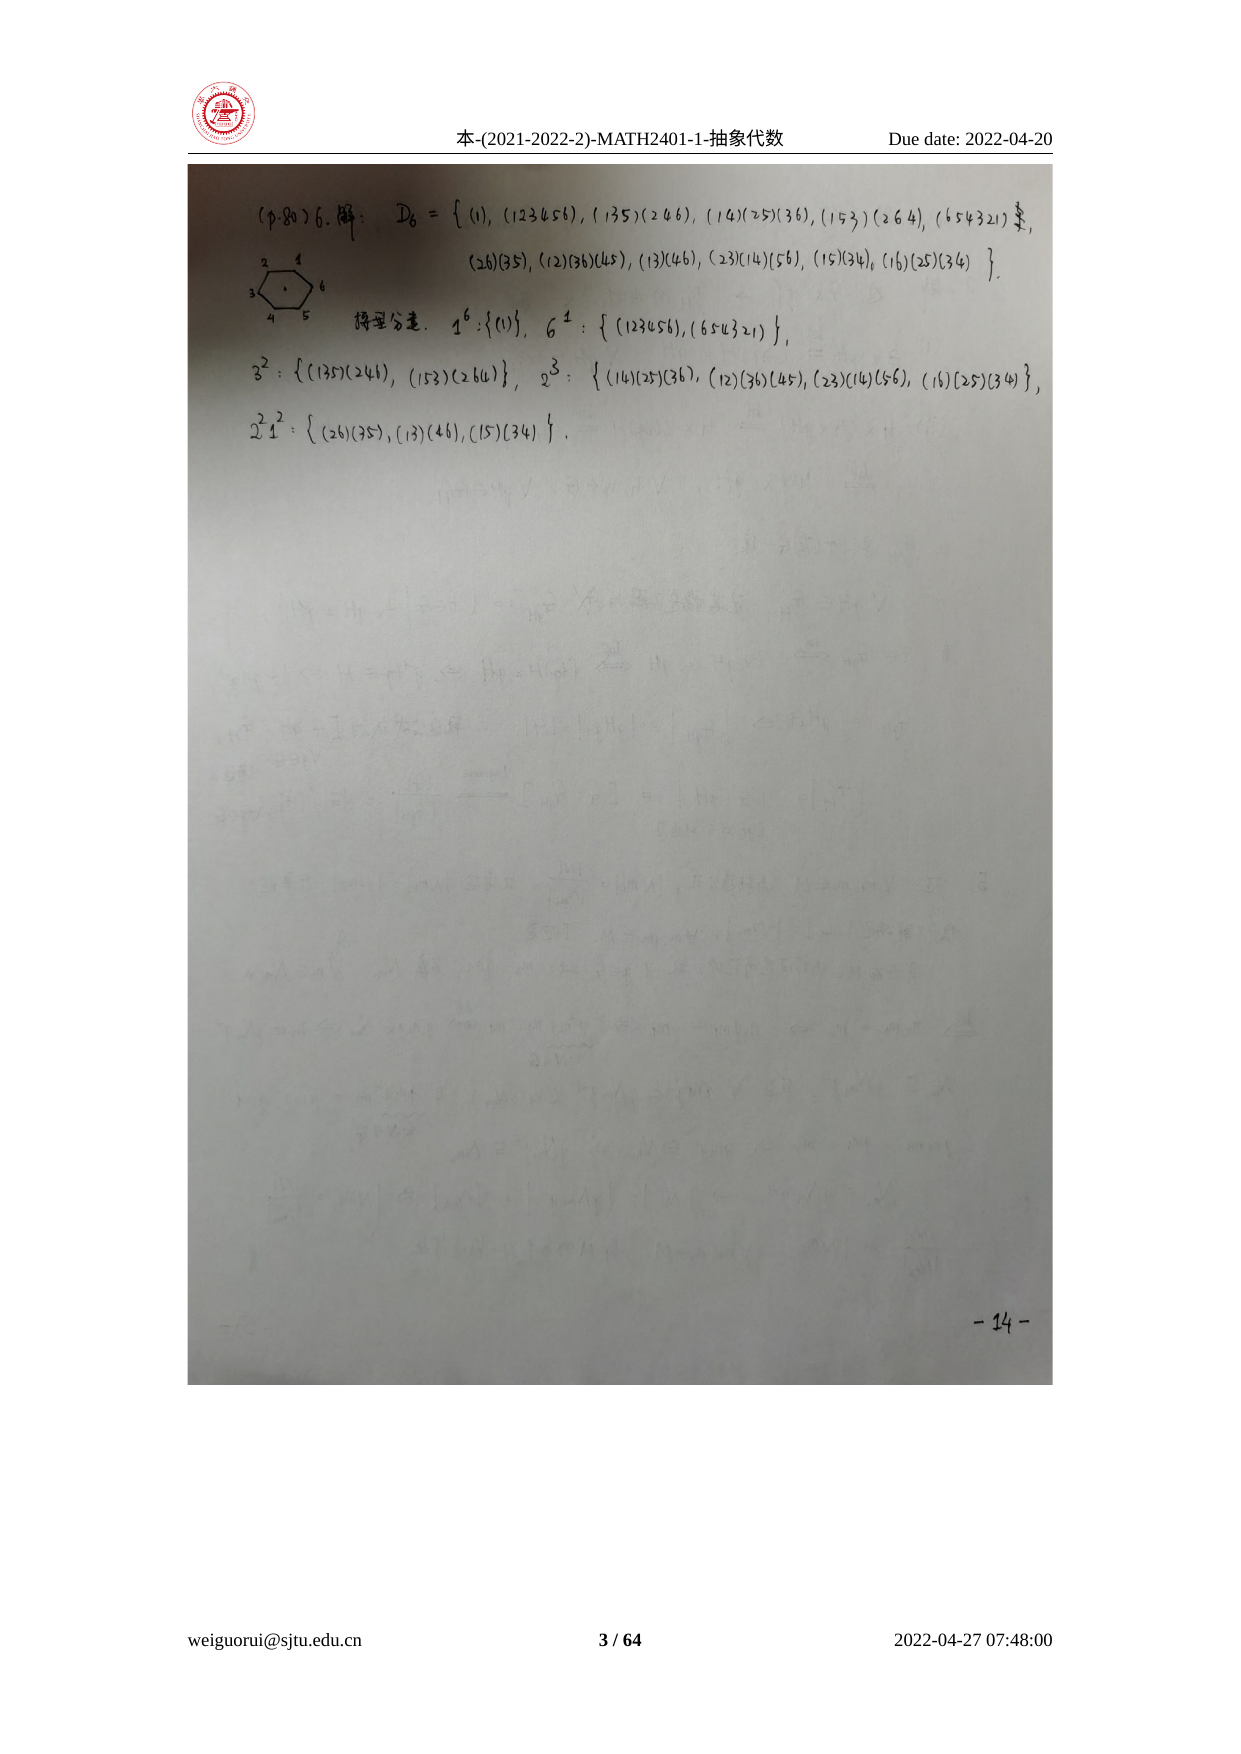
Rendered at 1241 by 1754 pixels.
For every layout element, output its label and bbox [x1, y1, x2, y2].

picture [188, 77, 259, 148]
picture [187, 164, 1053, 1385]
